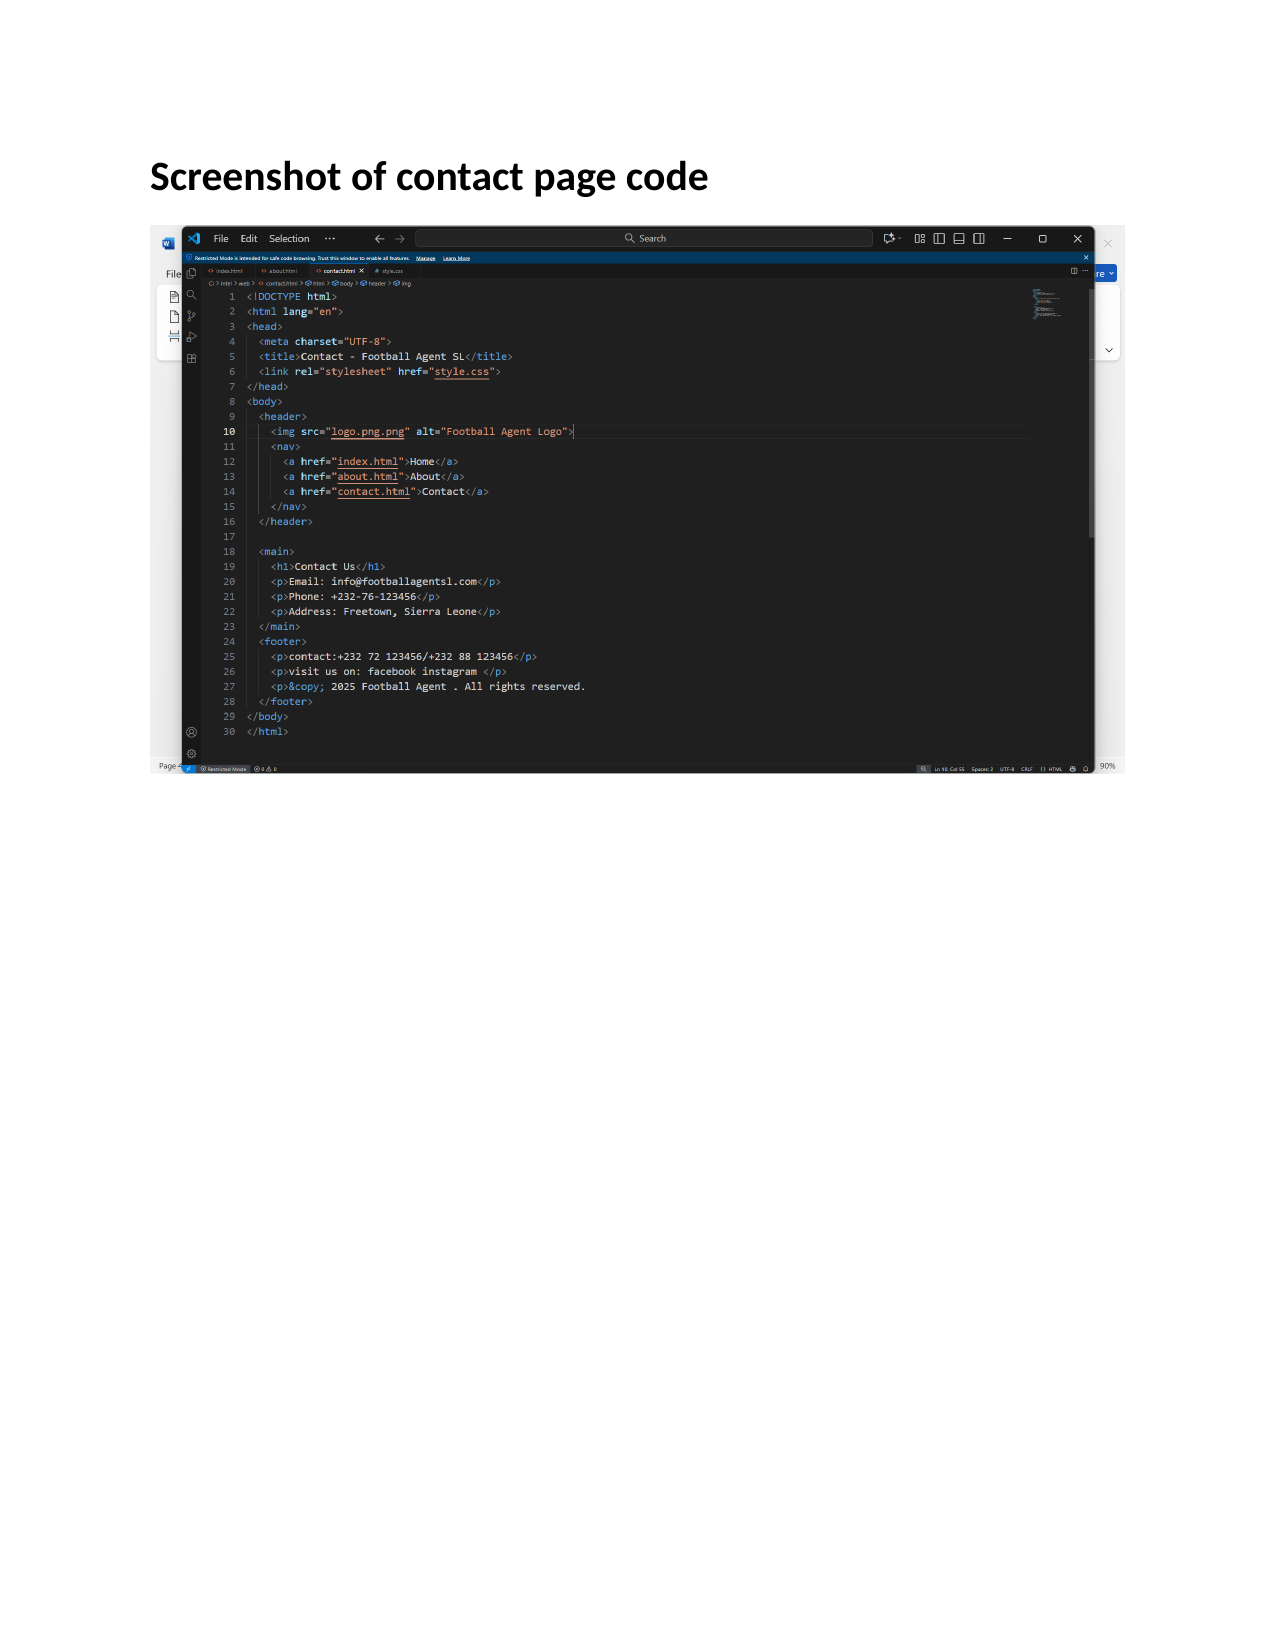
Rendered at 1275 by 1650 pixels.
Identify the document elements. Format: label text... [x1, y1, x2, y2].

picture [150, 225, 1125, 774]
text Screenshot of contact page code [150, 150, 1125, 201]
